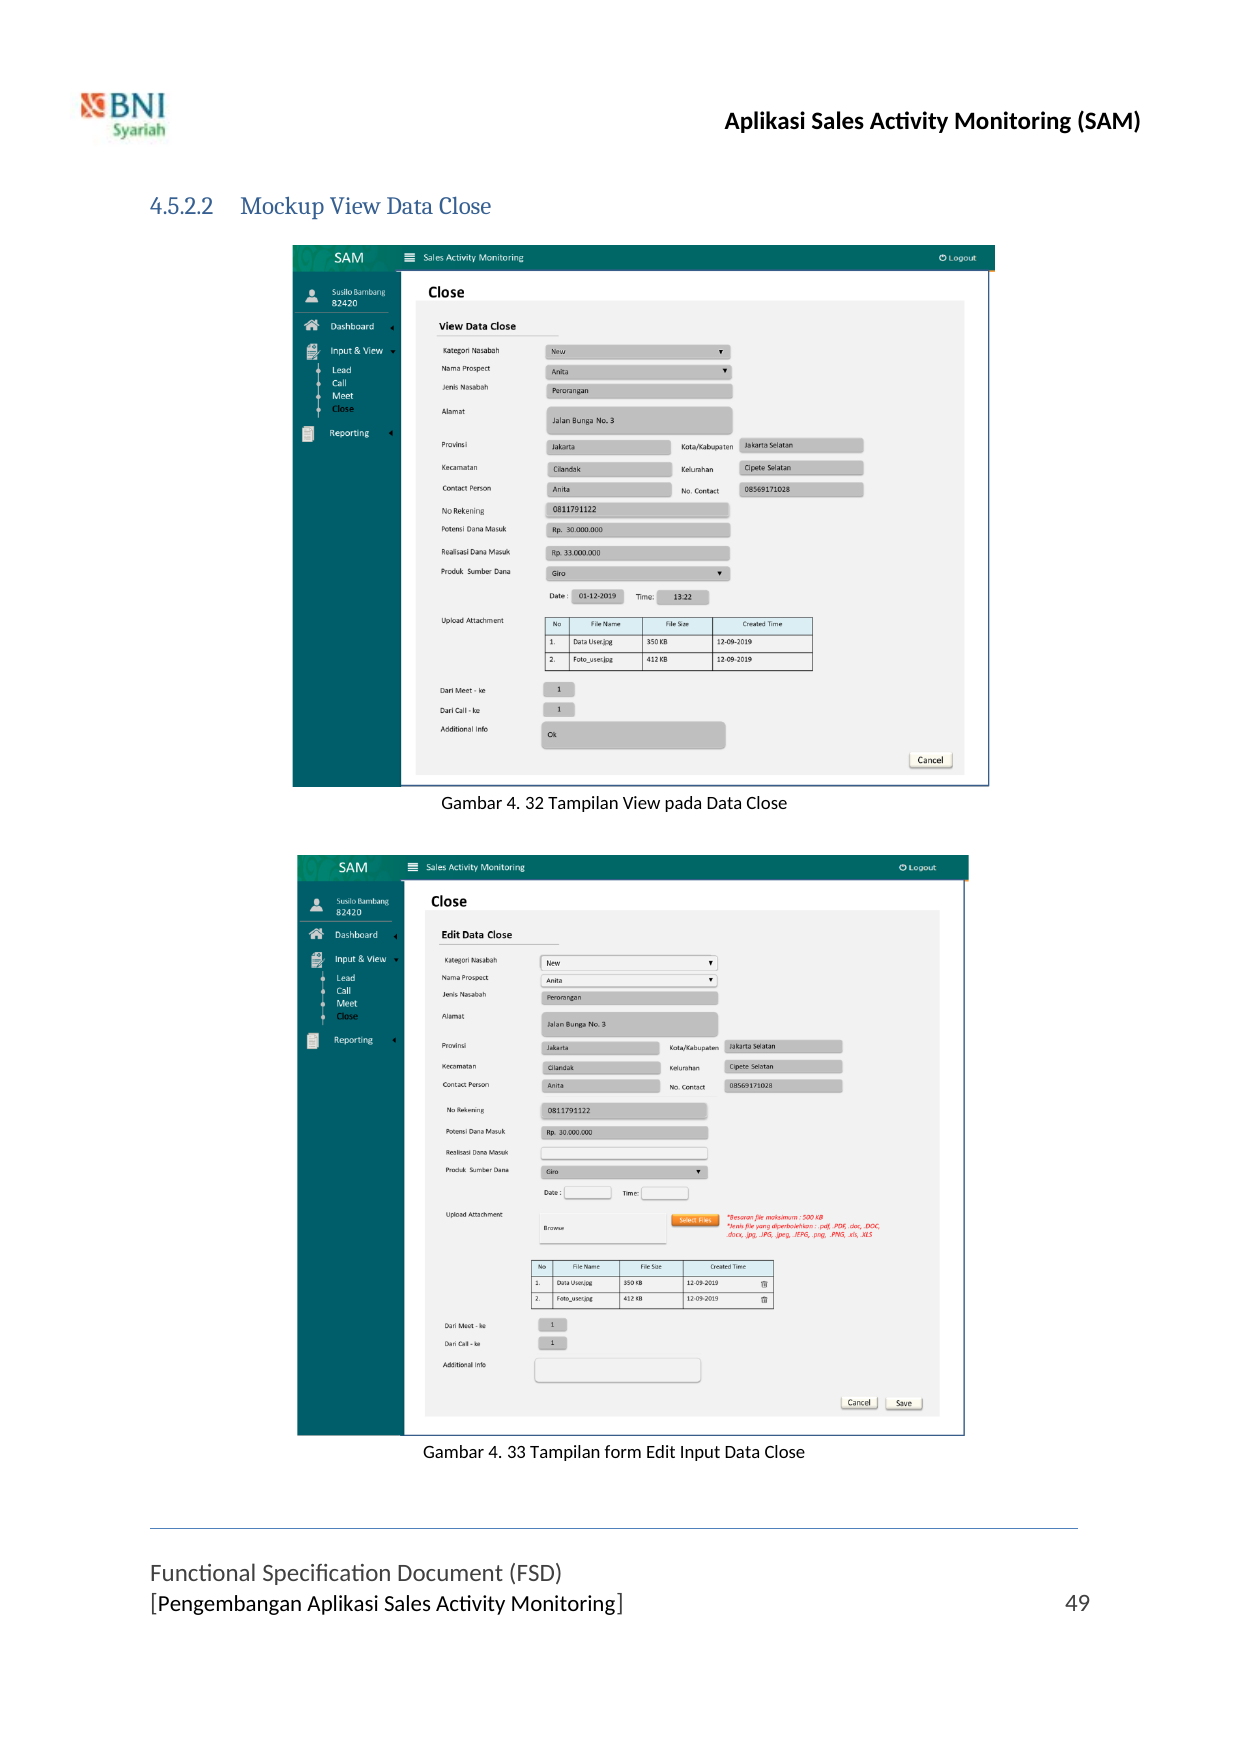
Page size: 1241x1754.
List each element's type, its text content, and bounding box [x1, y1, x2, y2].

picture [292, 245, 995, 787]
text Gambar 4. 32 Tampilan View pada Data Close [150, 791, 1078, 814]
picture [297, 855, 969, 1436]
picture [69, 68, 184, 154]
text Gambar 4. 33 Tampilan form Edit Input Data Close [150, 1440, 1078, 1463]
subtitle Mockup View Data Close [150, 192, 1078, 221]
